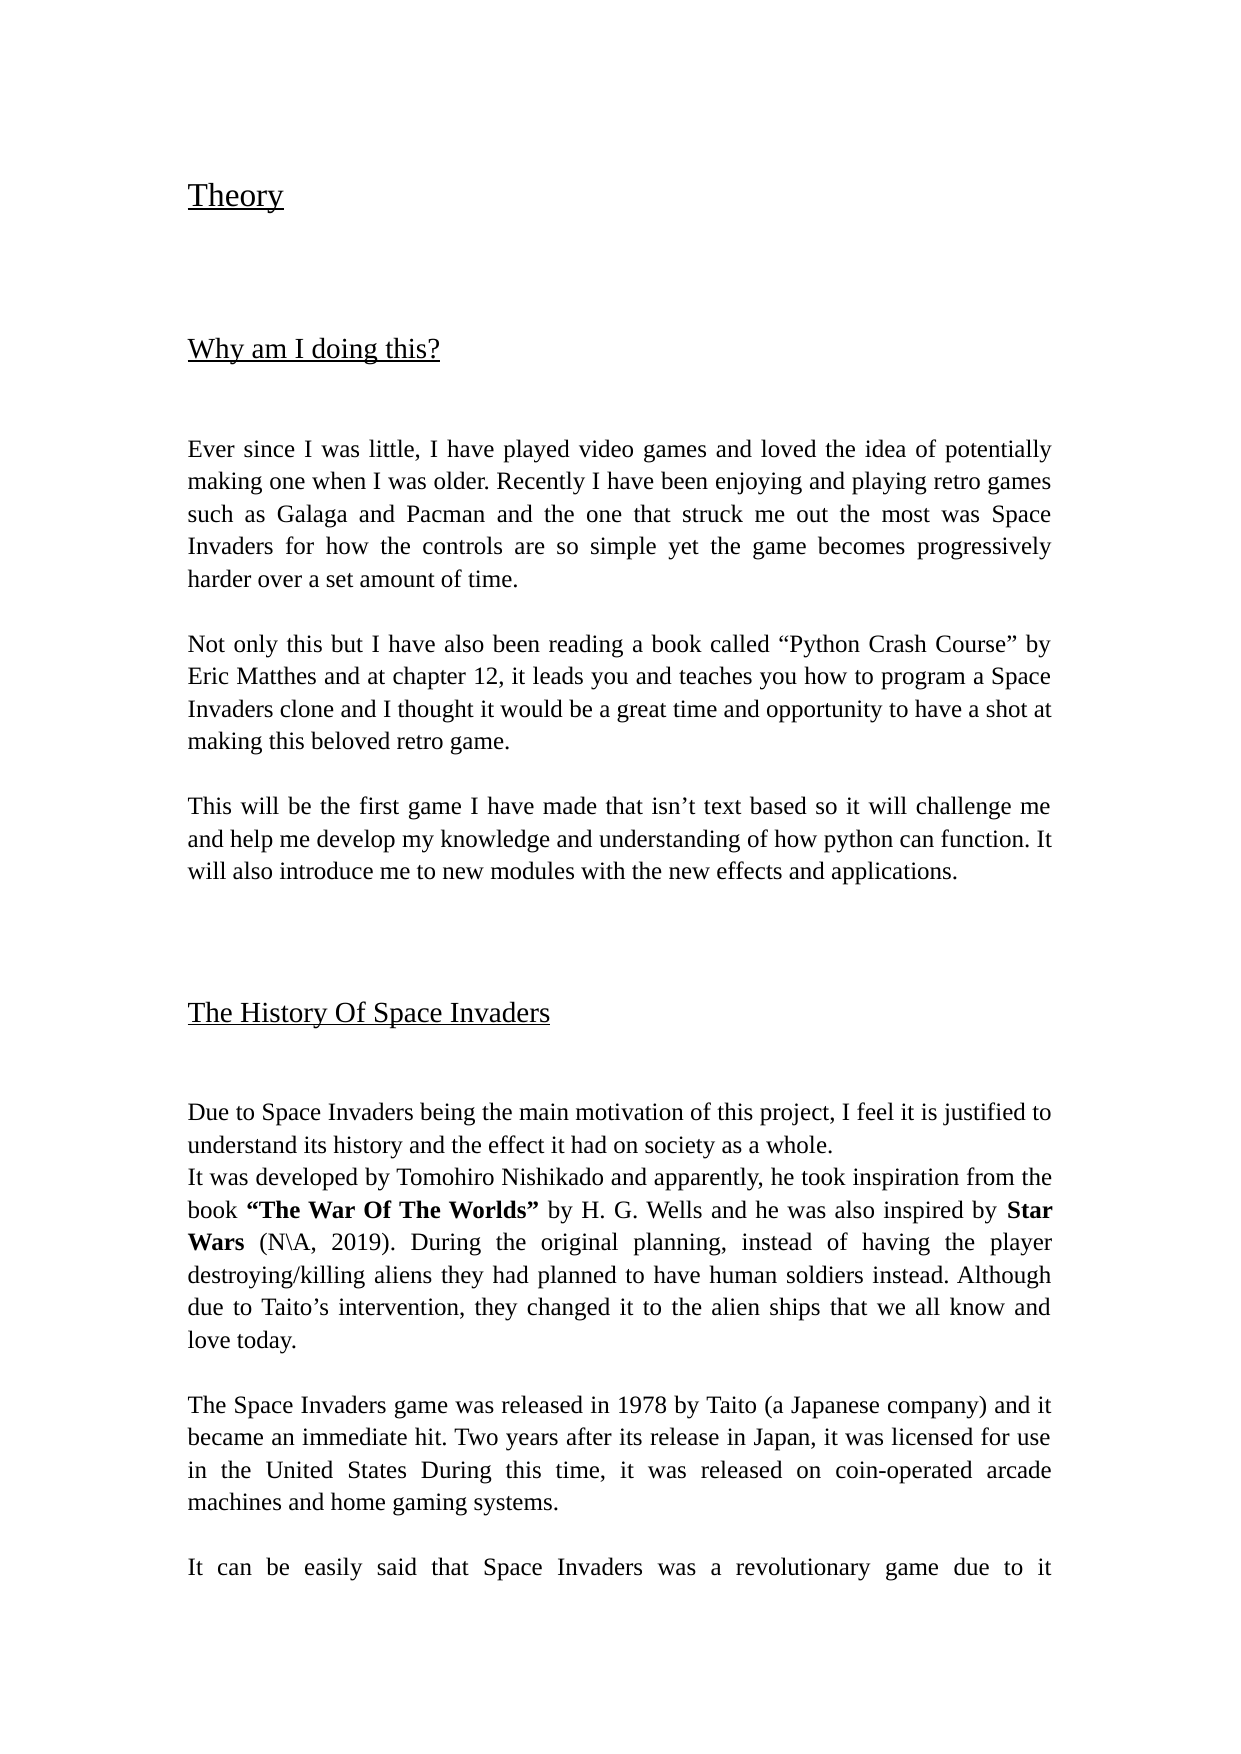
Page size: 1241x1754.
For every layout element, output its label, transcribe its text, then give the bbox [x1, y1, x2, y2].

subtitle Theory [187, 162, 1053, 227]
text Not only this but I have also been reading a book called “Python Crash Course” by Eric Matthes and at chapter 12, it leads you and teaches you how to program a Space Invaders clone and I thought it would be a great time and opportunity to have a shot at making this beloved retro game. [187, 627, 1053, 757]
text The Space Invaders game was released in 1978 by Taito (a Japanese company) and it became an immediate hit. Two years after its release in Japan, it was licensed for use in the United States During this time, it was released on coin-operated arcade machines and home gaming systems. [187, 1388, 1053, 1518]
text Ever since I was little, I have played video games and loved the idea of potentially making one when I was older. Recently I have been enjoying and playing retro games such as Galaga and Pacman and the one that struck me out the most was Space Invaders for how the controls are so simple yet the game becomes progressively harder over a set amount of time. [187, 432, 1053, 594]
subtitle The History Of Space Invaders [187, 979, 1053, 1044]
text It was developed by Tomohiro Nishikado and apparently, he took inspiration from the book “The War Of The Worlds” by H. G. Wells and he was also inspired by Star Wars. During the original planning, instead of having the player destroying/killing aliens they had planned to have human soldiers instead. Although due to Taito’s intervention, they changed it to the alien ships that we all know and love today. [187, 1161, 1053, 1356]
text This will be the first game I have made that isn’t text based so it will challenge me and help me develop my knowledge and understanding of how python can function. It will also introduce me to new modules with the new effects and applications. [187, 789, 1053, 887]
subtitle Why am I doing this? [187, 315, 1053, 380]
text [187, 1551, 1053, 1583]
text Due to Space Invaders being the main motivation of this project, I feel it is justified to understand its history and the effect it had on society as a whole. [187, 1096, 1053, 1161]
